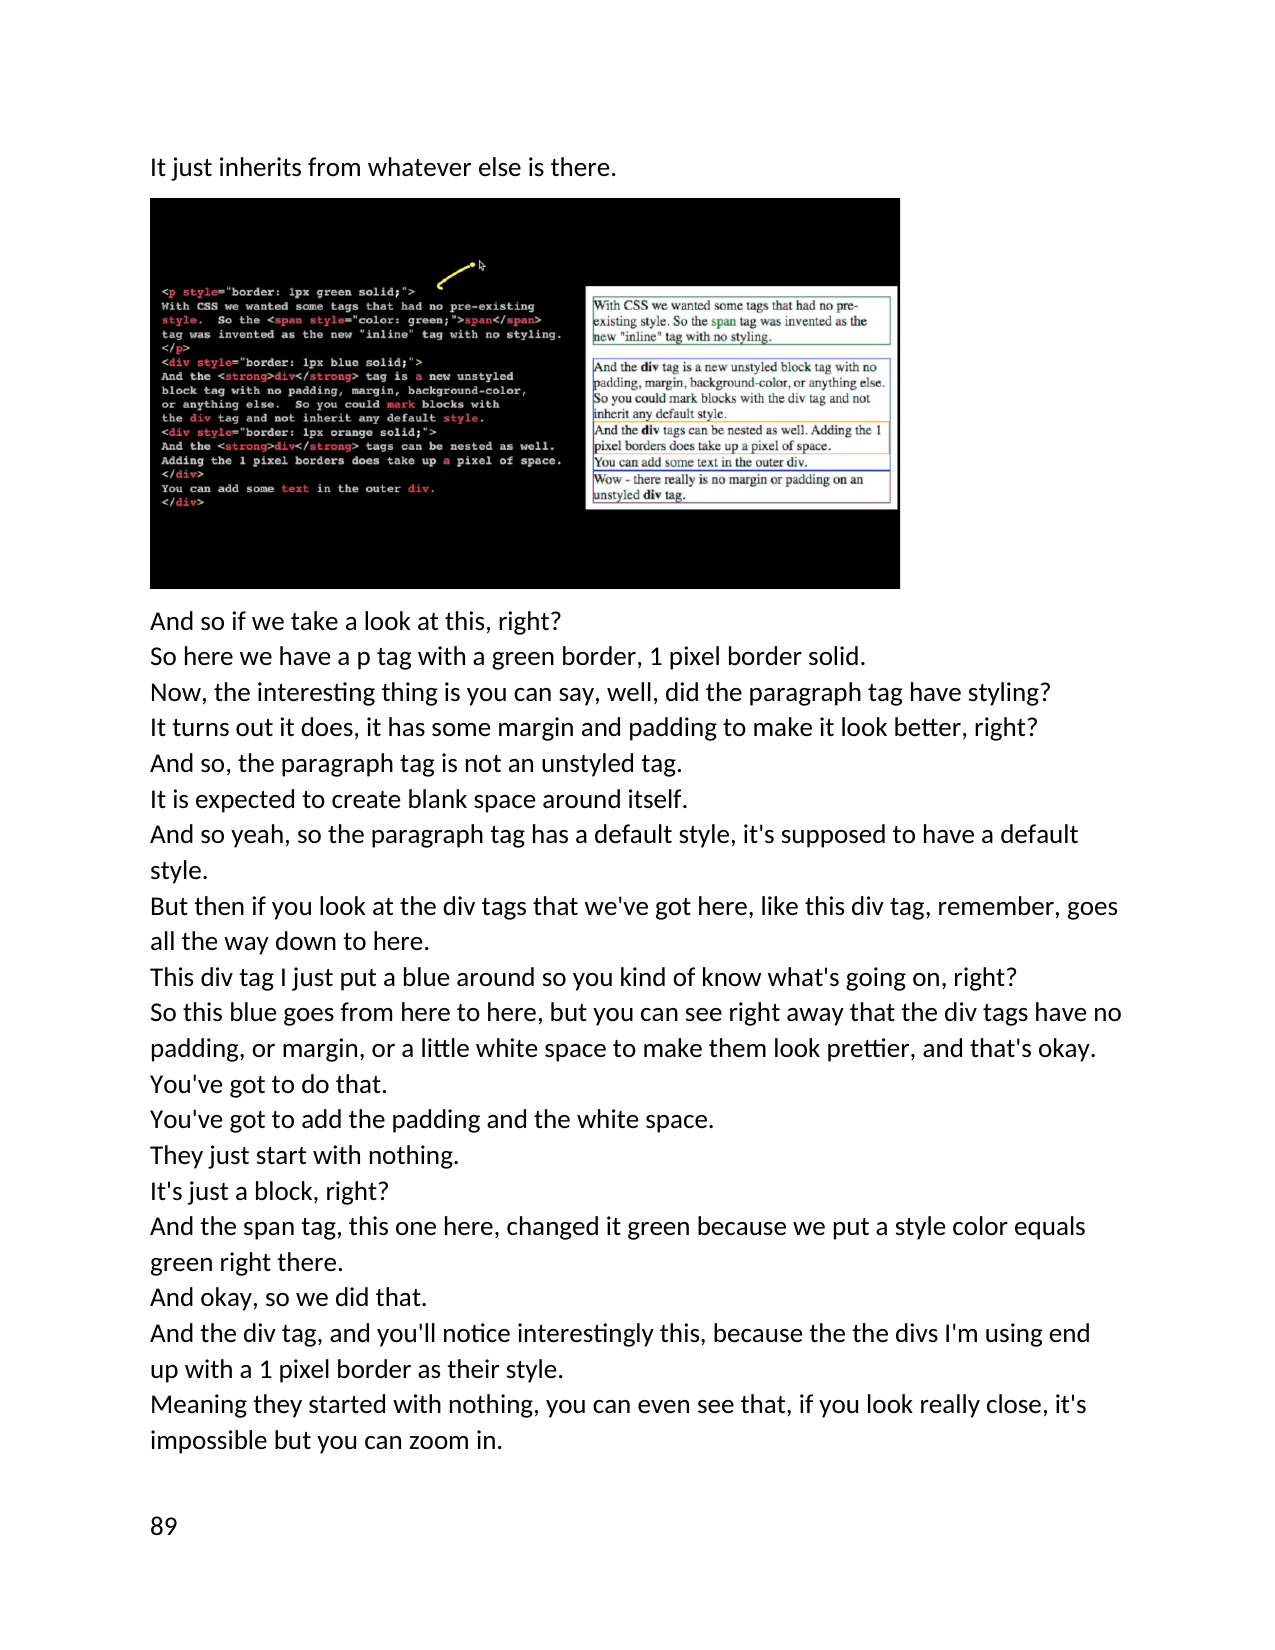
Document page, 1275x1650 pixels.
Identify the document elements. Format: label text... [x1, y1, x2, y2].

text It is expected to create blank space around itself. [150, 782, 1125, 815]
text It just inherits from whatever else is there. [150, 150, 1125, 183]
text So this blue goes from here to here, but you can see right away that the div tags have no padding, or margin, or a little white space to make them look prettier, and that's okay. [150, 996, 1125, 1064]
text And so yeah, so the paragraph tag has a default style, it's supposed to have a default style. [150, 817, 1125, 886]
picture [150, 198, 901, 589]
text Meaning they started with nothing, you can even see that, if you look really close, it's impossible but you can zoom in. [150, 1387, 1125, 1456]
text And so if we take a look at this, right? [150, 604, 1125, 637]
text You've got to add the padding and the white space. [150, 1102, 1125, 1135]
text Now, the interesting thing is you can say, well, did the paragraph tag have styling? [150, 675, 1125, 708]
text But then if you look at the div tags that we've got here, like this div tag, remember, goes all the way down to here. [150, 889, 1125, 957]
text And the span tag, this one here, changed it green because we put a style color equals green right there. [150, 1209, 1125, 1278]
text And okay, so we did that. [150, 1281, 1125, 1313]
text They just start with nothing. [150, 1138, 1125, 1171]
text And the div tag, and you'll notice interestingly this, because the the divs I'm using end up with a 1 pixel border as their style. [150, 1316, 1125, 1385]
text You've got to do that. [150, 1067, 1125, 1100]
text It turns out it does, it has some margin and padding to make it look better, right? [150, 711, 1125, 743]
text This div tag I just put a blue around so you kind of know what's going on, right? [150, 960, 1125, 993]
text It's just a block, right? [150, 1174, 1125, 1207]
text So here we have a p tag with a green border, 1 pixel border solid. [150, 639, 1125, 672]
text And so, the paragraph tag is not an unstyled tag. [150, 746, 1125, 779]
